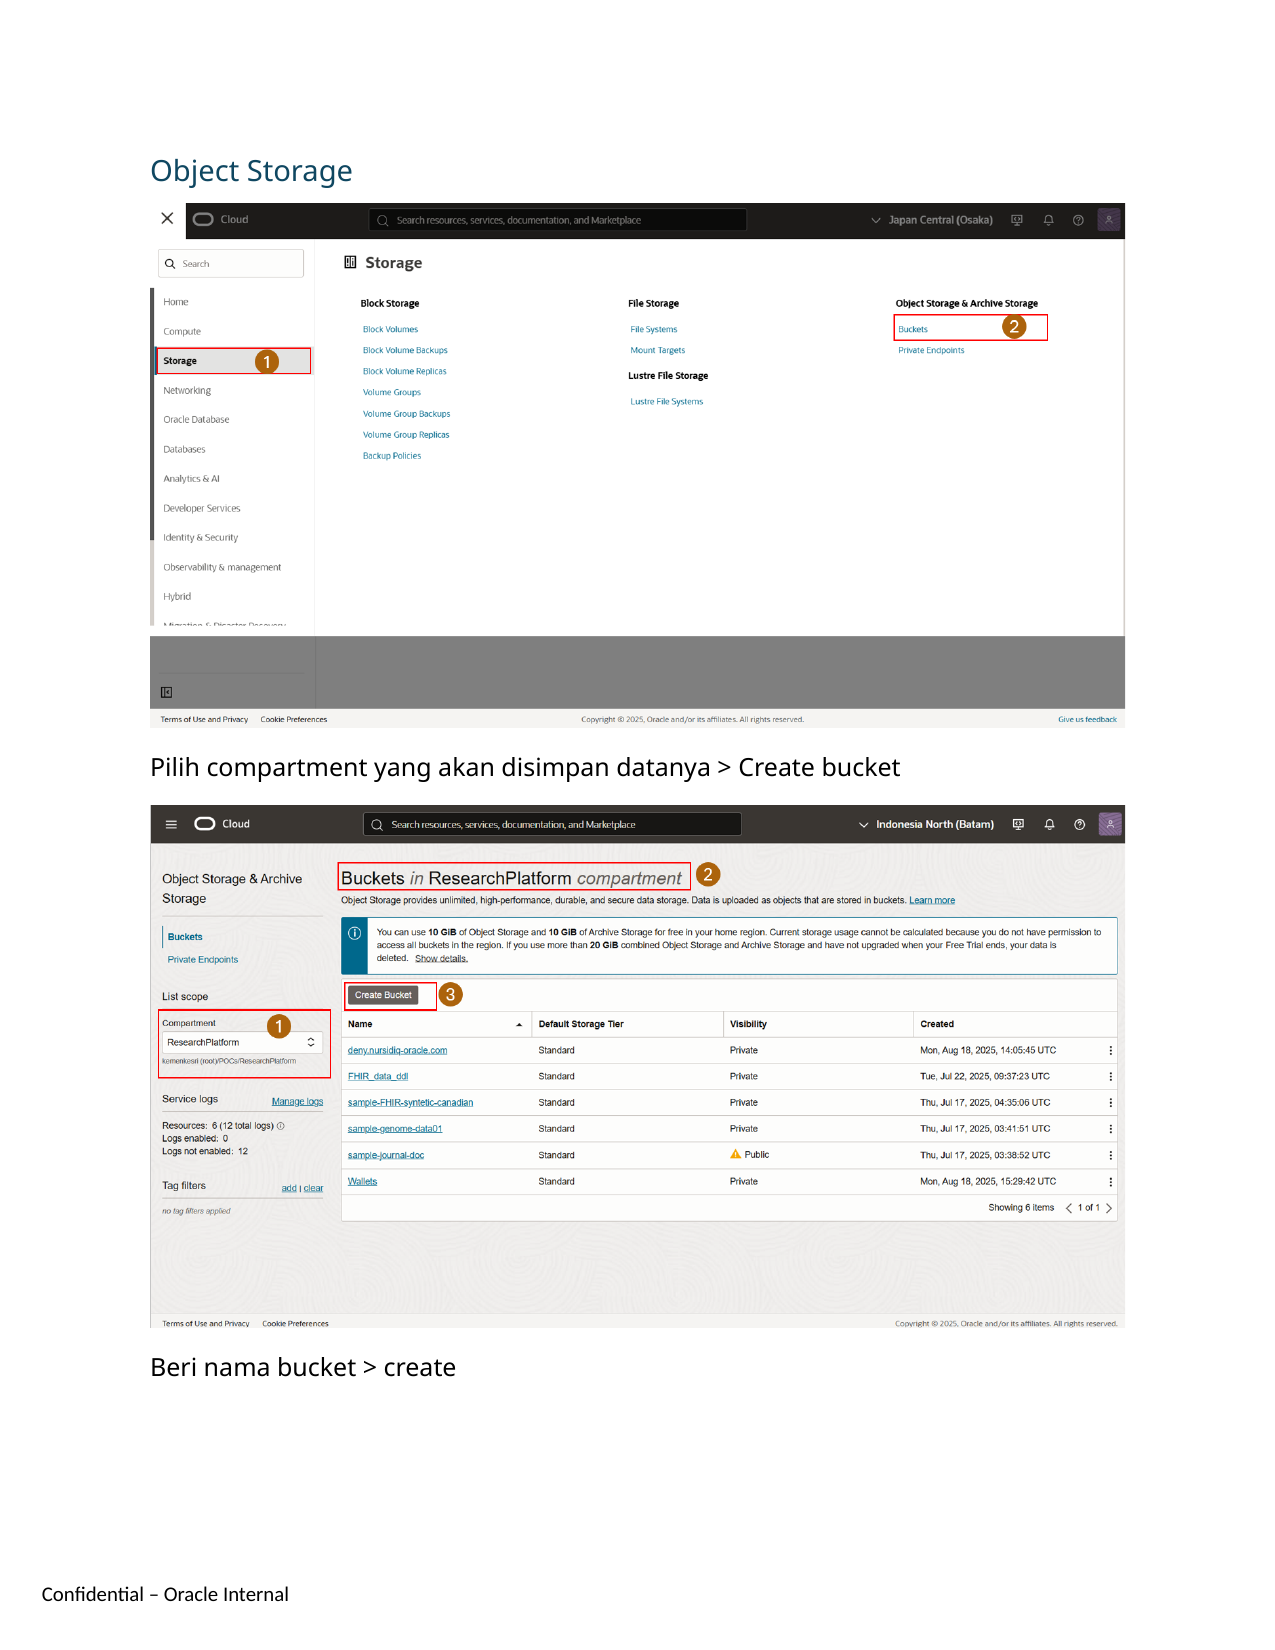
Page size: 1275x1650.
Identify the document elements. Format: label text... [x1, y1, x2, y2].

text Pilih compartment yang akan disimpan datanya > Create bucket [150, 749, 1125, 783]
picture [150, 805, 1125, 1328]
picture [150, 203, 1125, 728]
text Beri nama bucket > create [150, 1349, 1125, 1383]
subtitle Object Storage [150, 150, 1125, 190]
